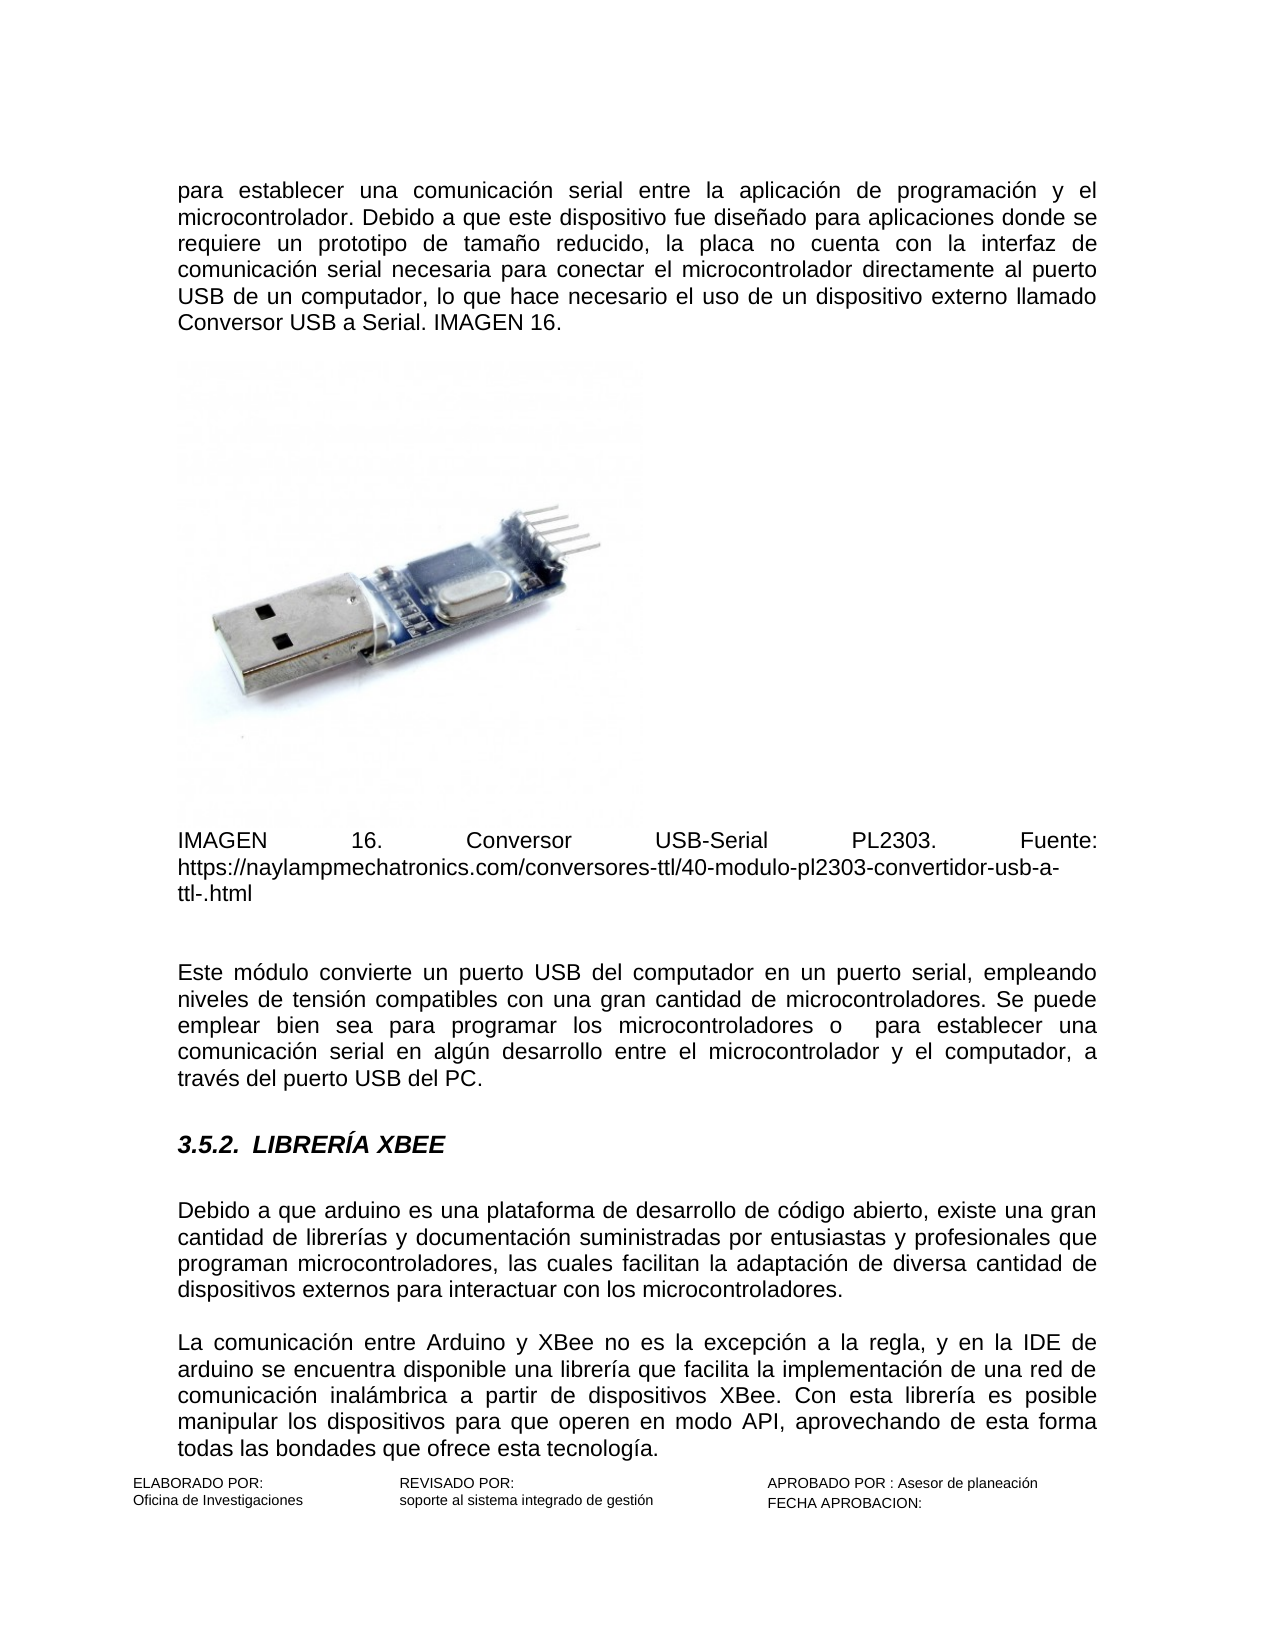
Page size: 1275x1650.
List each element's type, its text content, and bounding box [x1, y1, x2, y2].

text Debido a que arduino es una plataforma de desarrollo de código abierto, existe una gran cantidad de librerías y documentación suministradas por entusiastas y profesionales que programan microcontroladores, las cuales facilitan la adaptación de diversa cantidad de dispositivos externos para interactuar con los microcontroladores. [177, 1197, 1098, 1303]
text La comunicación entre Arduino y XBee no es la excepción a la regla, y en la IDE de arduino se encuentra disponible una librería que facilita la implementación de una red de comunicación inalámbrica a partir de dispositivos XBee. Con esta librería es posible manipular los dispositivos para que operen en modo API, aprovechando de esta forma todas las bondades que ofrece esta tecnología. [177, 1329, 1098, 1461]
subtitle LIBRERÍA XBEE [177, 1130, 1098, 1158]
text Este módulo convierte un puerto USB del computador en un puerto serial, empleando niveles de tensión compatibles con una gran cantidad de microcontroladores. Se puede emplear bien sea para programar los microcontroladores o para establecer una comunicación serial en algún desarrollo entre el microcontrolador y el computador, a través del puerto USB del PC. [177, 959, 1098, 1091]
text IMAGEN 16. Conversor USB-Serial PL2303. Fuente: https://naylampmechatronics.com/conversores-ttl/40-modulo-pl2303-convertidor-usb-a-ttl-.html [177, 827, 1098, 906]
picture [177, 361, 643, 828]
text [177, 177, 1098, 335]
